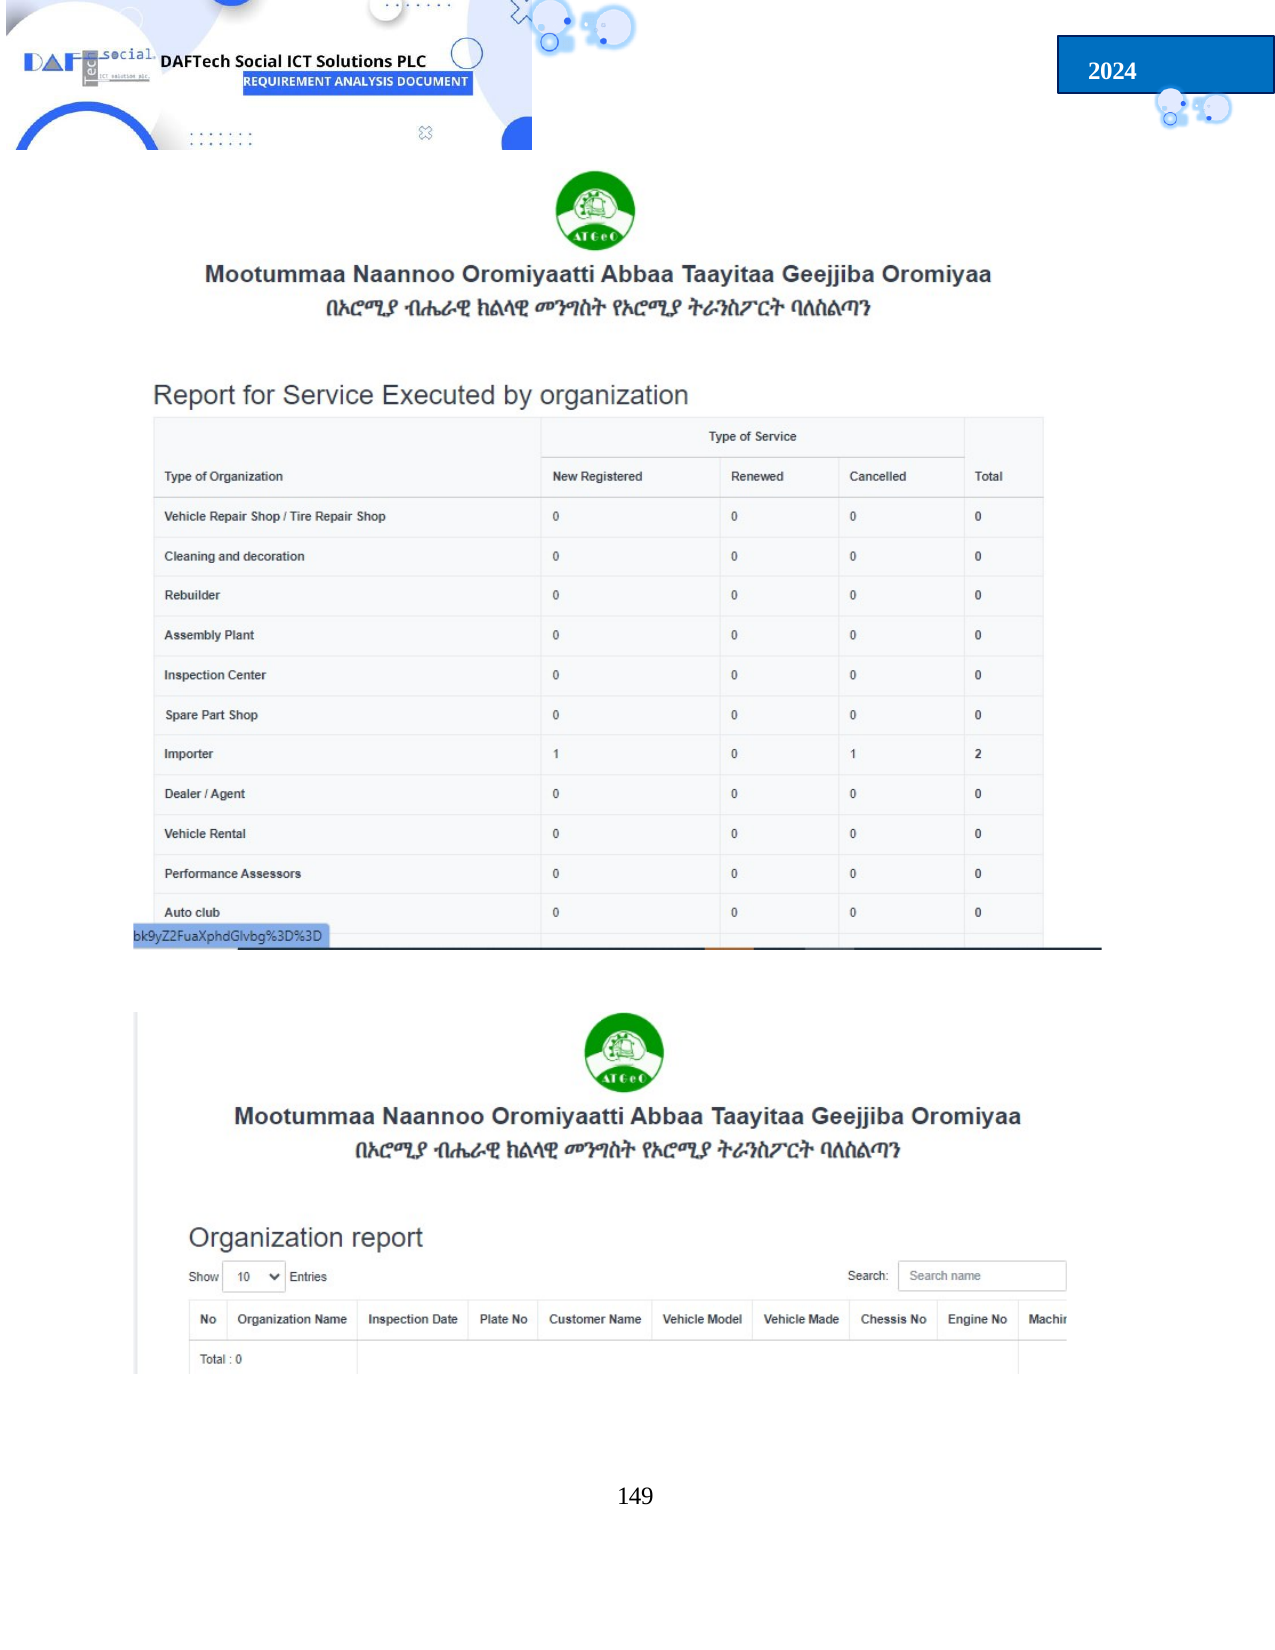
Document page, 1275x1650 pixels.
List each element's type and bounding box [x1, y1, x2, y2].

picture [133, 1012, 1067, 1374]
picture [133, 168, 1102, 950]
picture [1151, 66, 1235, 151]
picture [6, 0, 640, 150]
